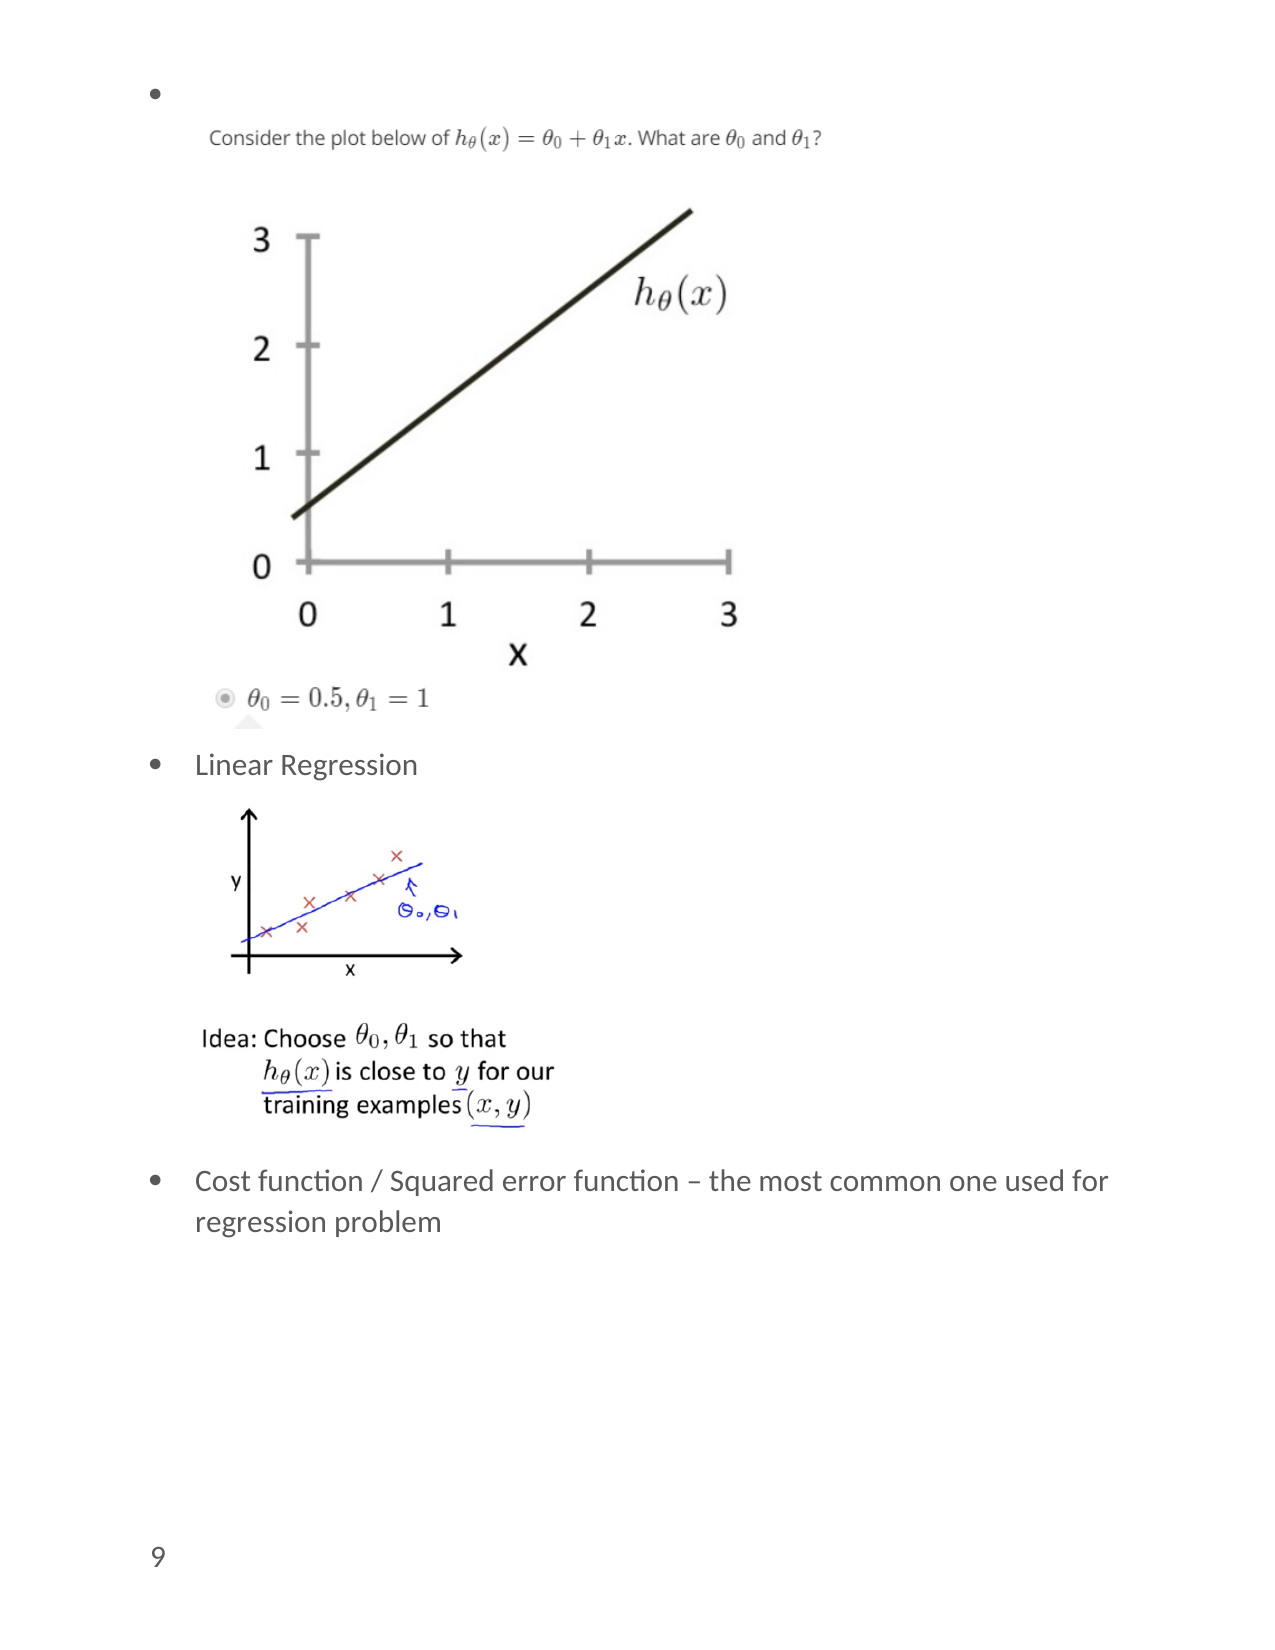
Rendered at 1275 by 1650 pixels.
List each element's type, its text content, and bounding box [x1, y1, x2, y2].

picture [195, 785, 570, 1146]
picture [195, 677, 468, 729]
list Cost function / Squared error function – the most common one used for regression problem [150, 1161, 1125, 1241]
picture [195, 116, 843, 675]
